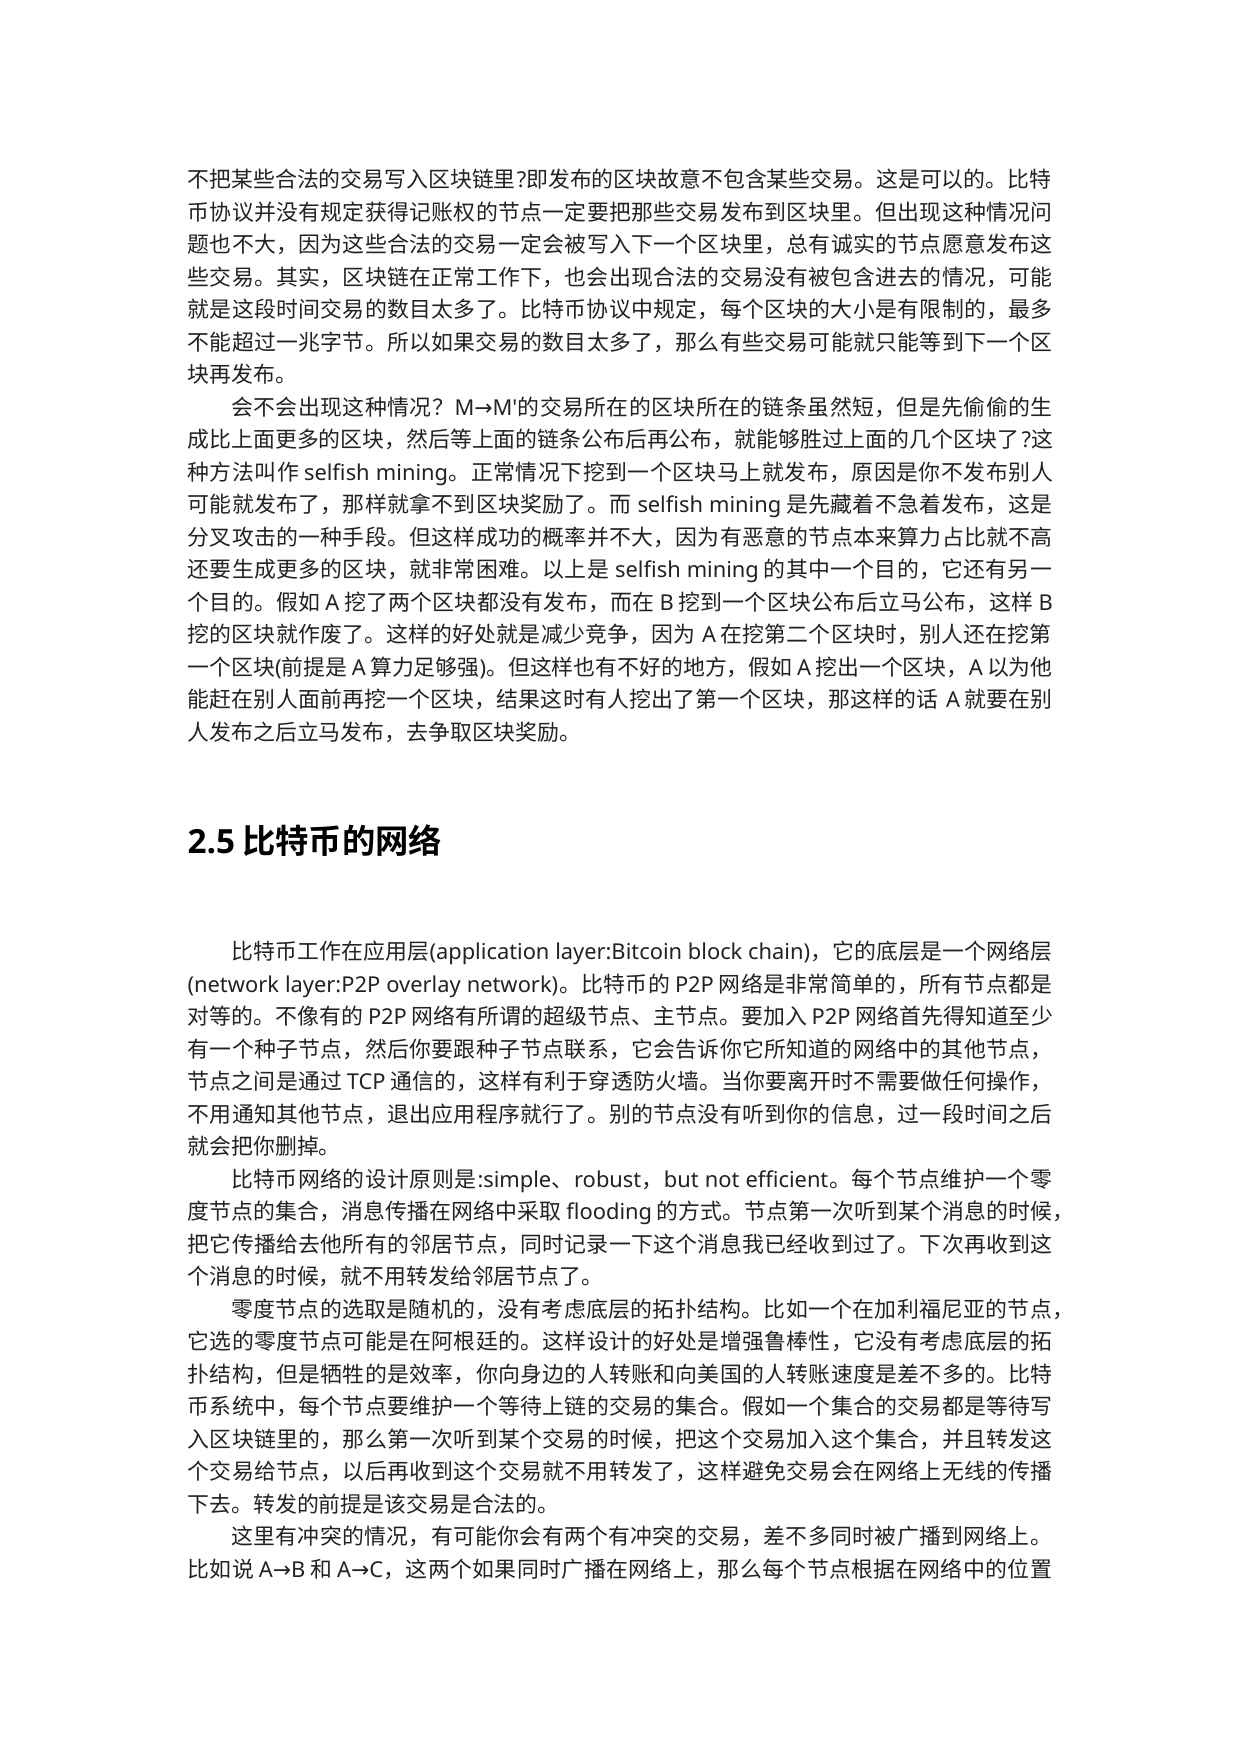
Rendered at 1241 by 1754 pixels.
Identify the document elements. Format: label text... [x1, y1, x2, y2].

text 比特币工作在应用层(application layer:Bitcoin block chain)，它的底层是一个网络层(network layer:P2P overlay network)。比特币的P2P网络是非常简单的，所有节点都是对等的。不像有的P2P网络有所谓的超级节点、主节点。要加入P2P网络首先得知道至少有一个种子节点，然后你要跟种子节点联系，它会告诉你它所知道的网络中的其他节点，节点之间是通过TCP通信的，这样有利于穿透防火墙。当你要离开时不需要做任何操作，不用通知其他节点，退出应用程序就行了。别的节点没有听到你的信息，过一段时间之后就会把你删掉。 [187, 934, 1053, 1161]
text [187, 162, 1053, 389]
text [187, 1519, 1053, 1584]
subtitle 2.5比特币的网络 [187, 807, 1053, 872]
text 比特币网络的设计原则是:simple、robust，but not efficient。每个节点维护一个零度节点的集合，消息传播在网络中采取flooding的方式。节点第一次听到某个消息的时候，把它传播给去他所有的邻居节点，同时记录一下这个消息我已经收到过了。下次再收到这个消息的时候，就不用转发给邻居节点了。 [187, 1161, 1053, 1291]
text 会不会出现这种情况？M→M'的交易所在的区块所在的链条虽然短，但是先偷偷的生成比上面更多的区块，然后等上面的链条公布后再公布，就能够胜过上面的几个区块了?这种方法叫作selfish mining。正常情况下挖到一个区块马上就发布，原因是你不发布别人可能就发布了，那样就拿不到区块奖励了。而selfish mining是先藏着不急着发布，这是分叉攻击的一种手段。但这样成功的概率并不大，因为有恶意的节点本来算力占比就不高，还要生成更多的区块，就非常困难。以上是selfish mining的其中一个目的，它还有另一个目的。假如A挖了两个区块都没有发布，而在B挖到一个区块公布后立马公布，这样B挖的区块就作废了。这样的好处就是减少竞争，因为A在挖第二个区块时，别人还在挖第一个区块(前提是A算力足够强)。但这样也有不好的地方，假如A挖出一个区块，A以为他能赶在别人面前再挖一个区块，结果这时有人挖出了第一个区块，那这样的话A就要在别人发布之后立马发布，去争取区块奖励。 [187, 389, 1053, 747]
text 零度节点的选取是随机的，没有考虑底层的拓扑结构。比如一个在加利福尼亚的节点，它选的零度节点可能是在阿根廷的。这样设计的好处是增强鲁棒性，它没有考虑底层的拓扑结构，但是牺牲的是效率，你向身边的人转账和向美国的人转账速度是差不多的。比特币系统中，每个节点要维护一个等待上链的交易的集合。假如一个集合的交易都是等待写入区块链里的，那么第一次听到某个交易的时候，把这个交易加入这个集合，并且转发这个交易给节点，以后再收到这个交易就不用转发了，这样避免交易会在网络上无线的传播下去。转发的前提是该交易是合法的。 [187, 1291, 1053, 1519]
